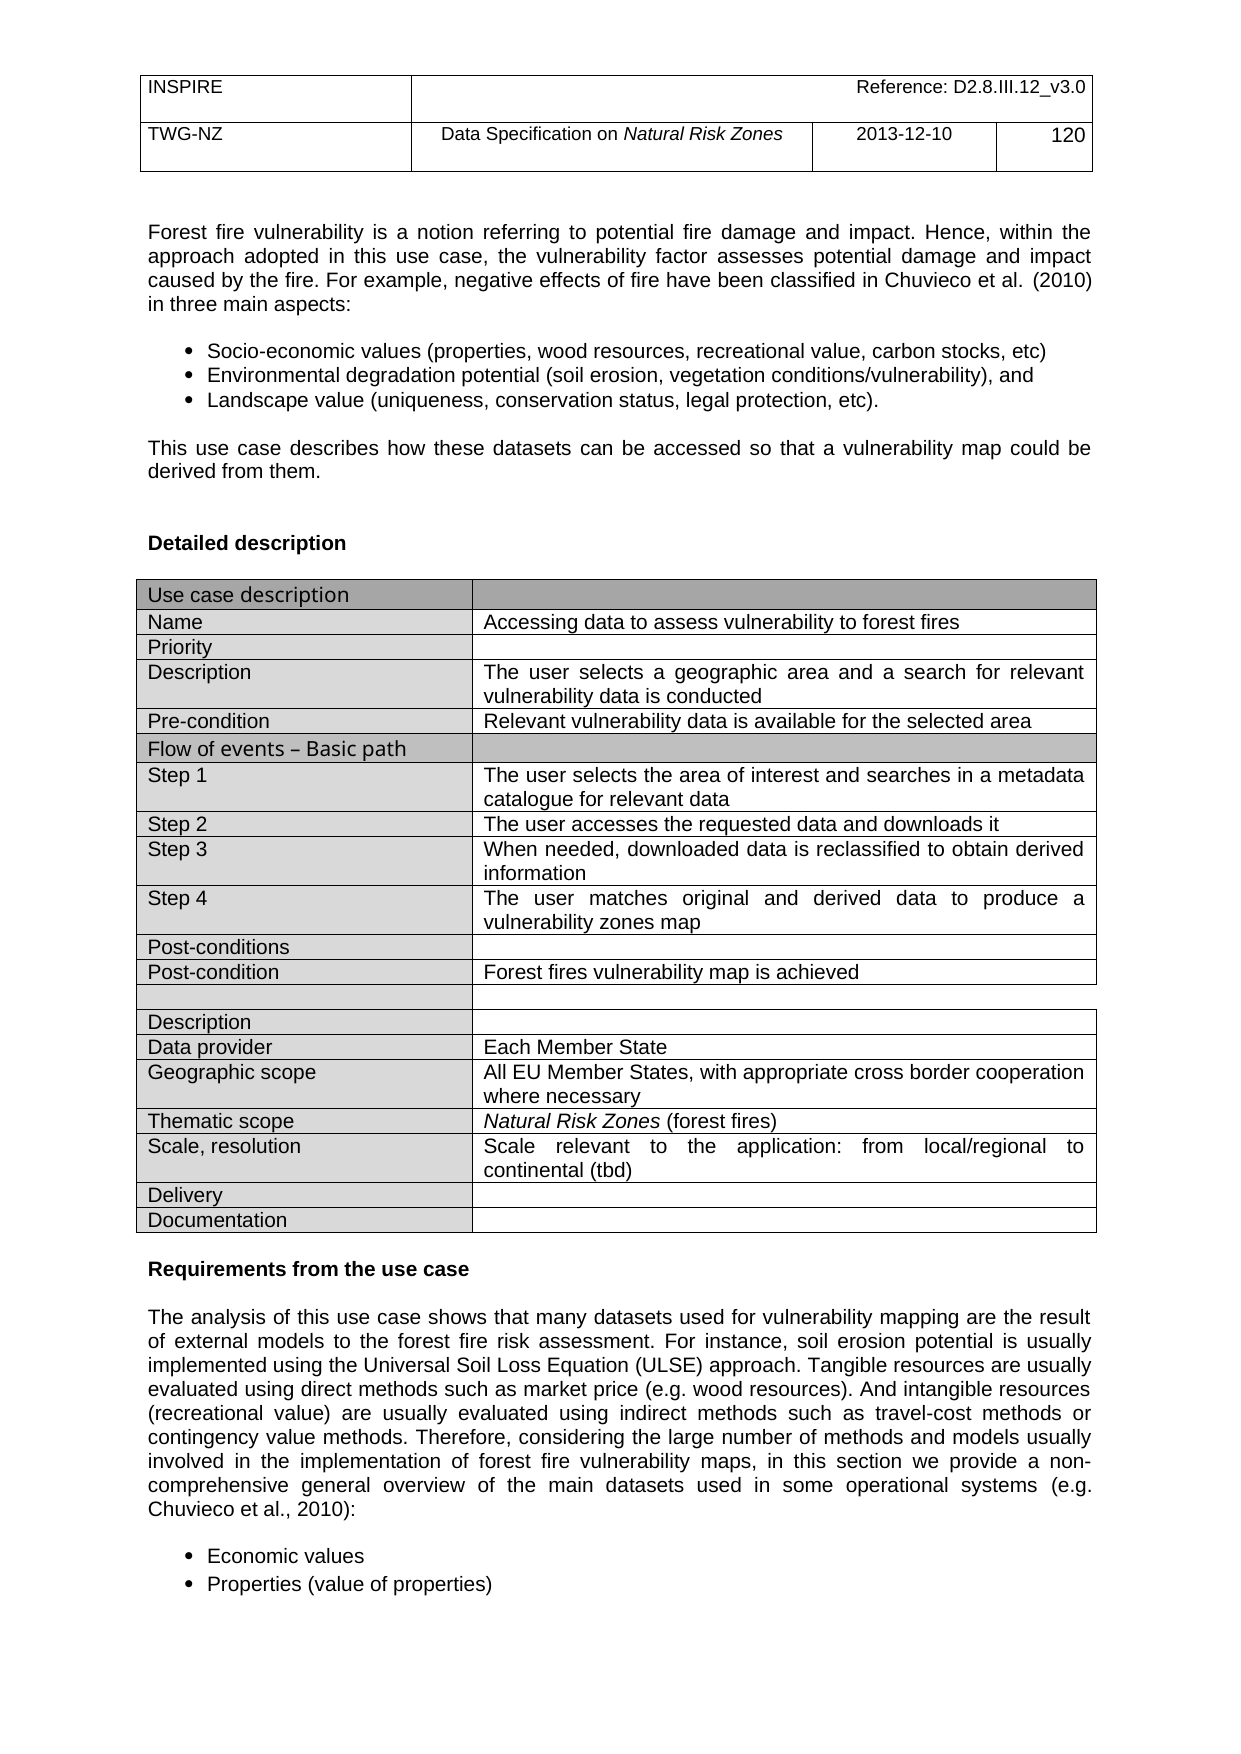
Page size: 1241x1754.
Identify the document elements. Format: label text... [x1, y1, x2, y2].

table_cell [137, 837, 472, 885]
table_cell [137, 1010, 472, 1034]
text The analysis of this use case shows that many datasets used for vulnerability mapping are the result of external models to the forest fire risk assessment. For instance, soil erosion potential is usually implemented using the Universal Soil Loss Equation (ULSE) approach. Tangible resources are usually evaluated using direct methods such as market price (e.g. wood resources). And intangible resources (recreational value) are usually evaluated using indirect methods such as travel-cost methods or contingency value methods. Therefore, considering the large number of methods and models usually involved in the implementation of forest fire vulnerability maps, in this section we provide a non-comprehensive general overview of the main datasets used in some operational systems (e.g. Chuvieco et al., 2010): [148, 1305, 1092, 1520]
list Environmental degradation potential (soil erosion, vegetation conditions/vulnerability), and [185, 363, 1092, 387]
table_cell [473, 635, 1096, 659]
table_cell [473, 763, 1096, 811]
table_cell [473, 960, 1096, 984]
text This use case describes how these datasets can be accessed so that a vulnerability map could be derived from them. [148, 435, 1092, 483]
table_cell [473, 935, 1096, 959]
list Socio-economic values (properties, wood resources, recreational value, carbon stocks, etc) [185, 339, 1092, 363]
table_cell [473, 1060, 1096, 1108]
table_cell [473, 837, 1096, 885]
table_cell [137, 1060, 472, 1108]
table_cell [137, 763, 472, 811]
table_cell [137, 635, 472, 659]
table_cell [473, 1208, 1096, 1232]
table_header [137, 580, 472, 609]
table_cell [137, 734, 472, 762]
list Economic values [185, 1544, 1092, 1568]
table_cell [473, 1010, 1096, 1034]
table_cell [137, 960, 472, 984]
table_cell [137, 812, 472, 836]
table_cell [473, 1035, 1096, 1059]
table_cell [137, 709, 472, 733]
list Properties (value of properties) [185, 1572, 1092, 1596]
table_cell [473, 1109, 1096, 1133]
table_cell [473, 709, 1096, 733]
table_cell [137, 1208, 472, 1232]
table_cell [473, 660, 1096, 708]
text Requirements from the use case [148, 1257, 1092, 1281]
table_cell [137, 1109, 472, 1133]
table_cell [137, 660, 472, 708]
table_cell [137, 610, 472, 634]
list Landscape value (uniqueness, conservation status, legal protection, etc). [185, 387, 1092, 411]
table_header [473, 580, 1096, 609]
text Forest fire vulnerability is a notion referring to potential fire damage and impact. Hence, within the approach adopted in this use case, the vulnerability factor assesses potential damage and impact caused by the fire. For example, negative effects of fire have been classified in Chuvieco et al. (2010) in three main aspects: [148, 219, 1092, 315]
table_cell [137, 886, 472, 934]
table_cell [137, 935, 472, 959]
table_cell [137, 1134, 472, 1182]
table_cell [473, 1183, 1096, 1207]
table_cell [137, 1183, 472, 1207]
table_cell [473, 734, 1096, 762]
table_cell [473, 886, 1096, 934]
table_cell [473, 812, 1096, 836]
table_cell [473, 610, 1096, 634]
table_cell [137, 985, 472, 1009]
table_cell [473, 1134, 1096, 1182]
text Detailed description [148, 531, 1092, 555]
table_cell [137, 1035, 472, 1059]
